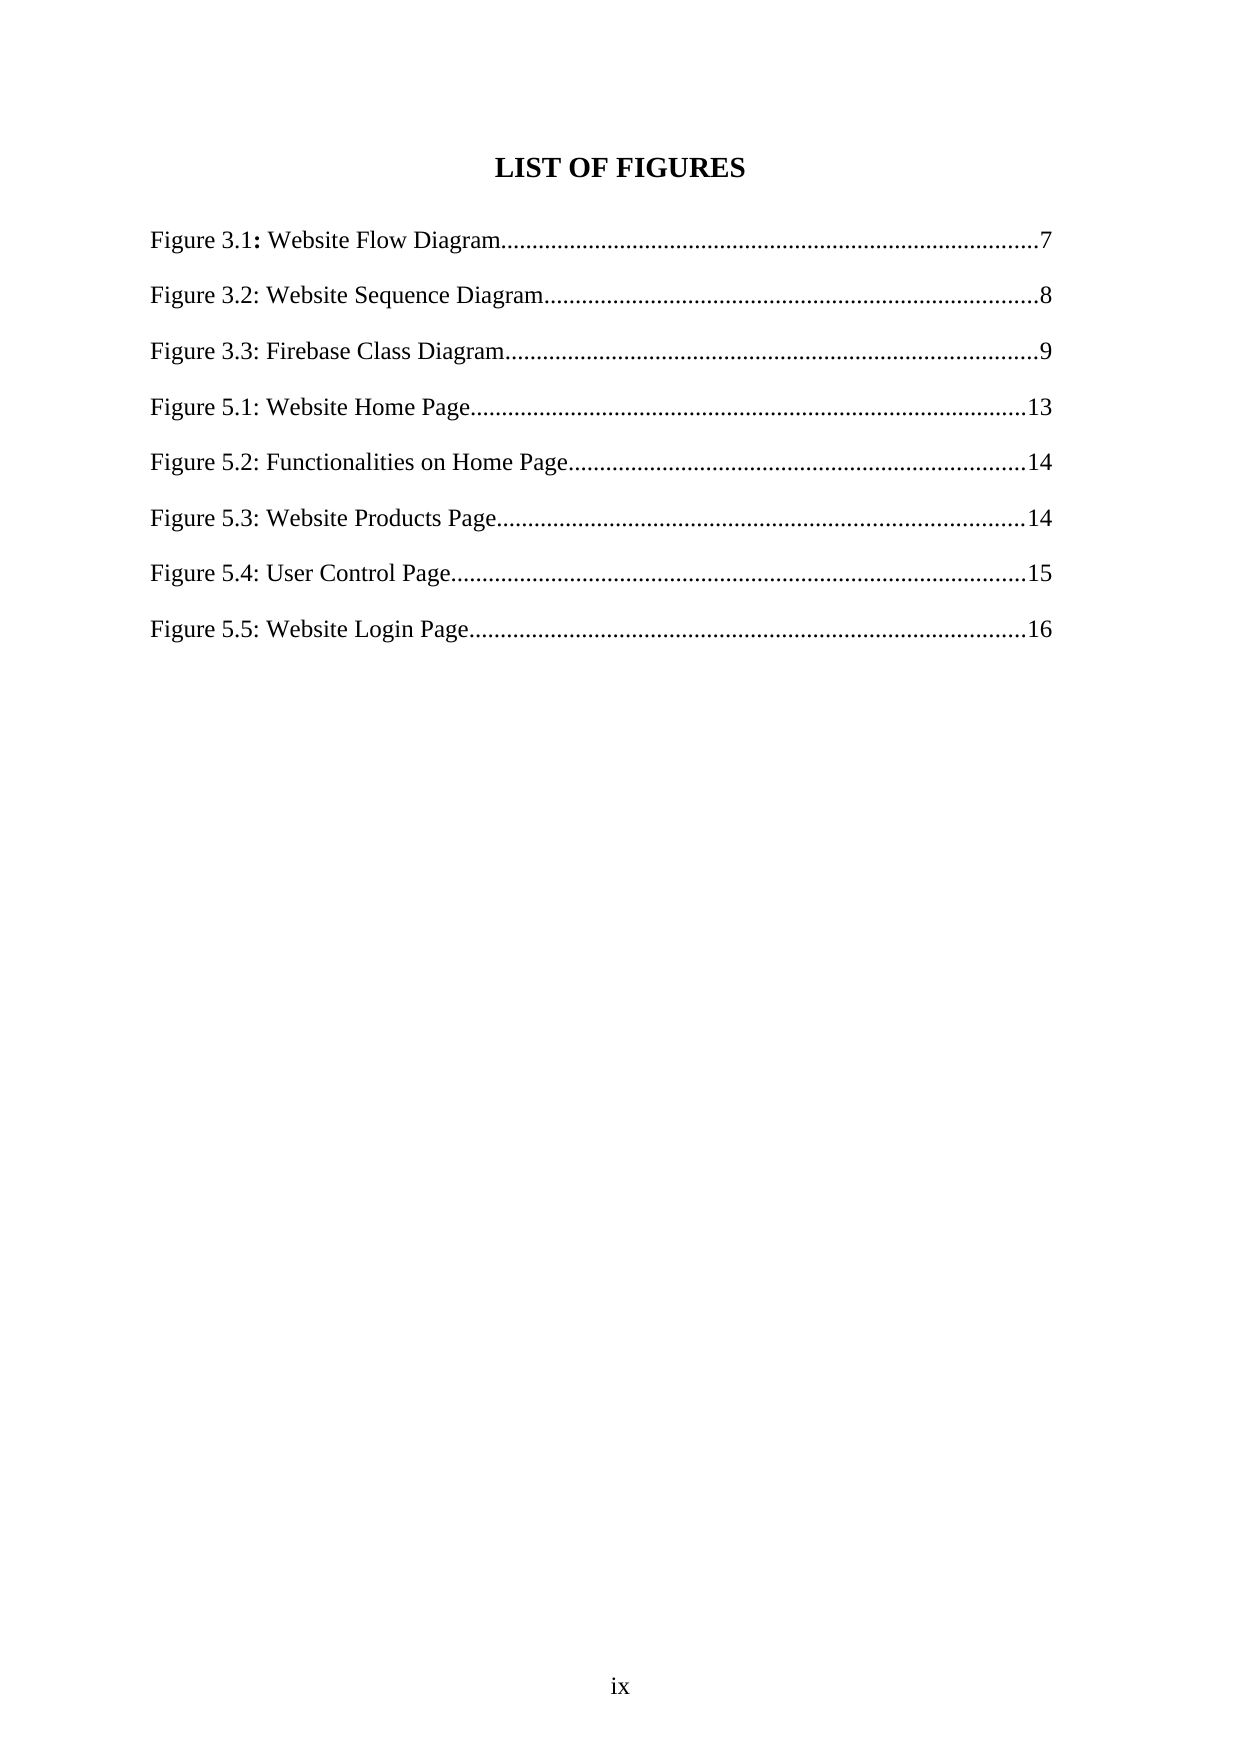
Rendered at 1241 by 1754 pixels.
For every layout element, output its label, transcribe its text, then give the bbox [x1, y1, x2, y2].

text Figure 5.4: User Control Page 15 [150, 558, 1090, 587]
text Figure 5.3: Website Products Page 14 [150, 503, 1090, 532]
text Figure 3.3: Firebase Class Diagram 9 [150, 336, 1090, 365]
text Figure 5.5: Website Login Page 16 [150, 614, 1090, 643]
text Figure 3.1: Website Flow Diagram 7 [150, 225, 1090, 253]
text Figure 5.2: Functionalities on Home Page 14 [150, 447, 1090, 476]
text Figure 5.1: Website Home Page 13 [150, 392, 1090, 420]
text Figure 3.2: Website Sequence Diagram 8 [150, 280, 1090, 309]
text LIST OF FIGURES [150, 150, 1090, 183]
